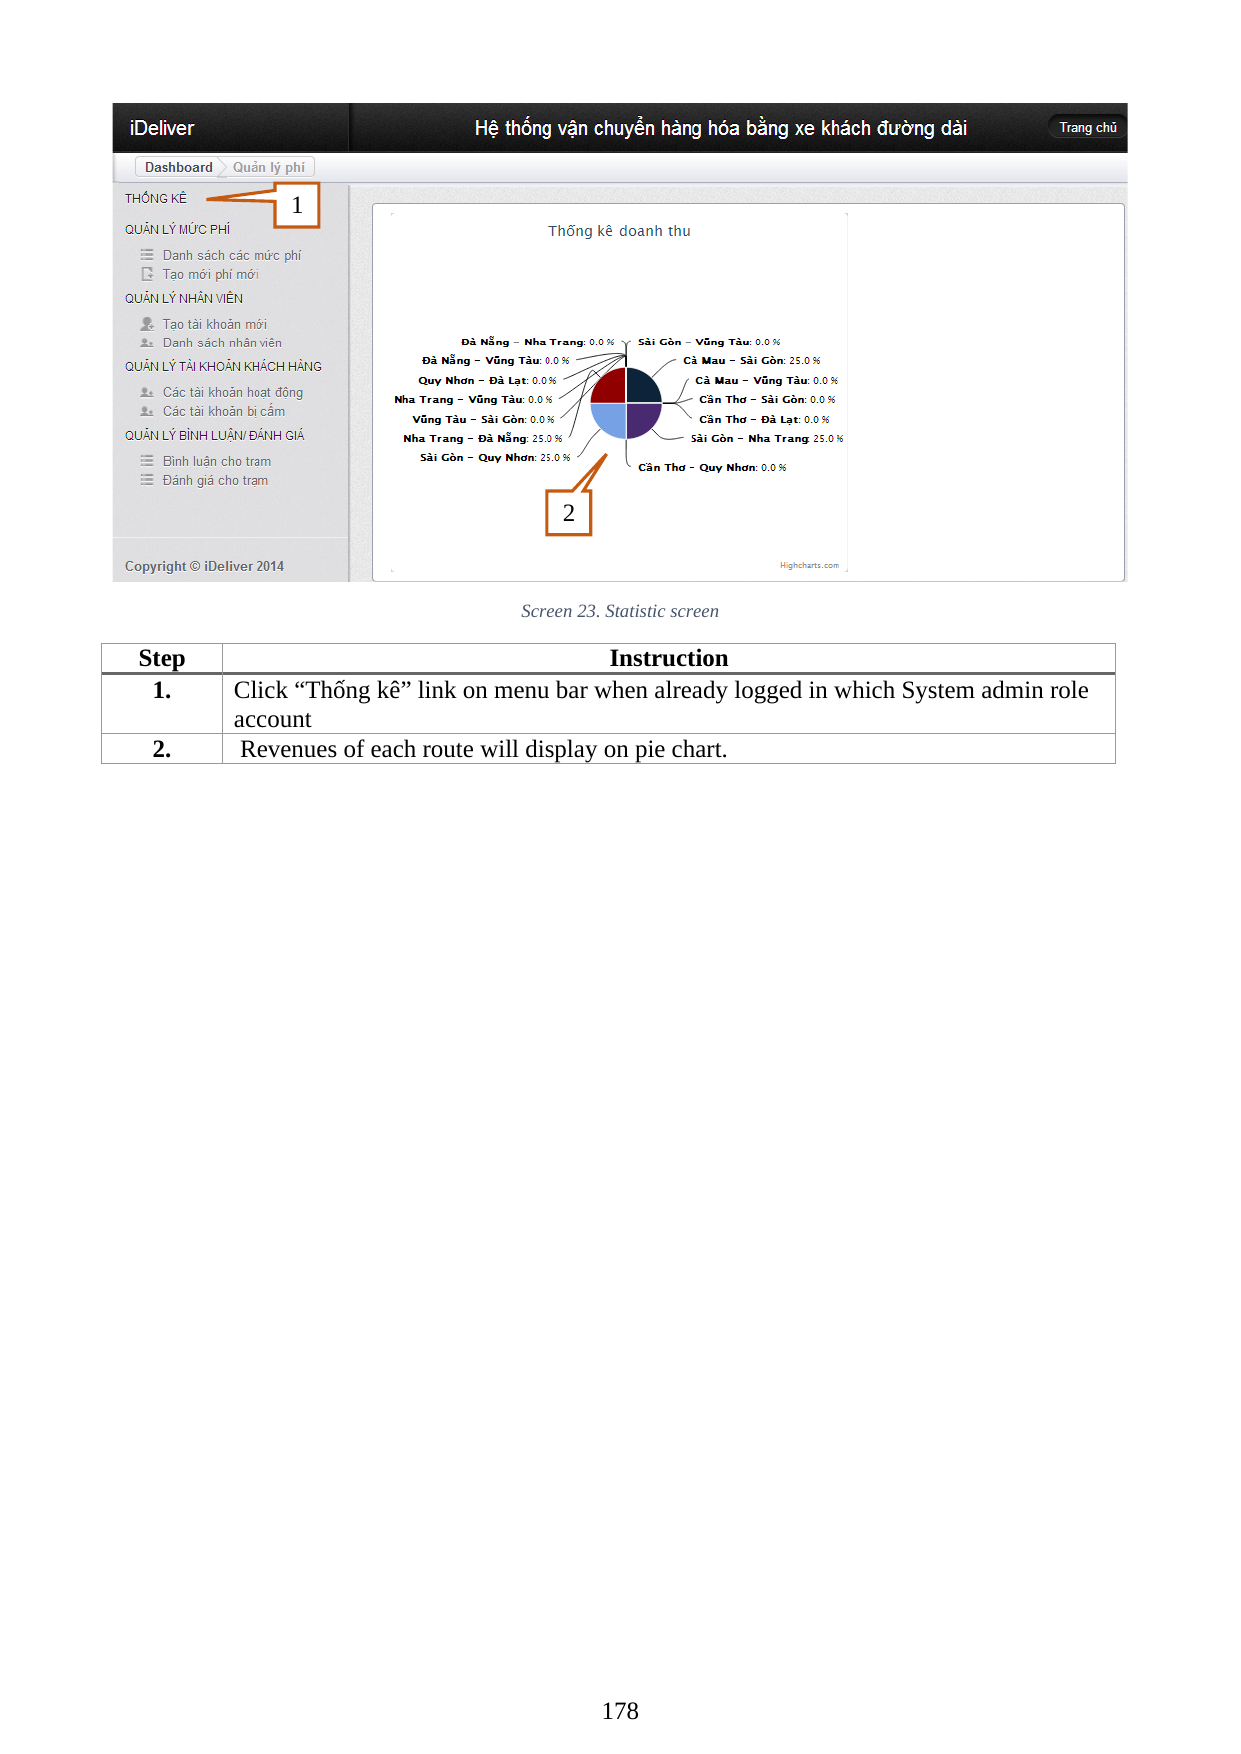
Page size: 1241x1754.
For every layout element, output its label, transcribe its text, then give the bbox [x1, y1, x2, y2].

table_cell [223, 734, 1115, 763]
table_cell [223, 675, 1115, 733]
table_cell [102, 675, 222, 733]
picture [112, 103, 1128, 582]
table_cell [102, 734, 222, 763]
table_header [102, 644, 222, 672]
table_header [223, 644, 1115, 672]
